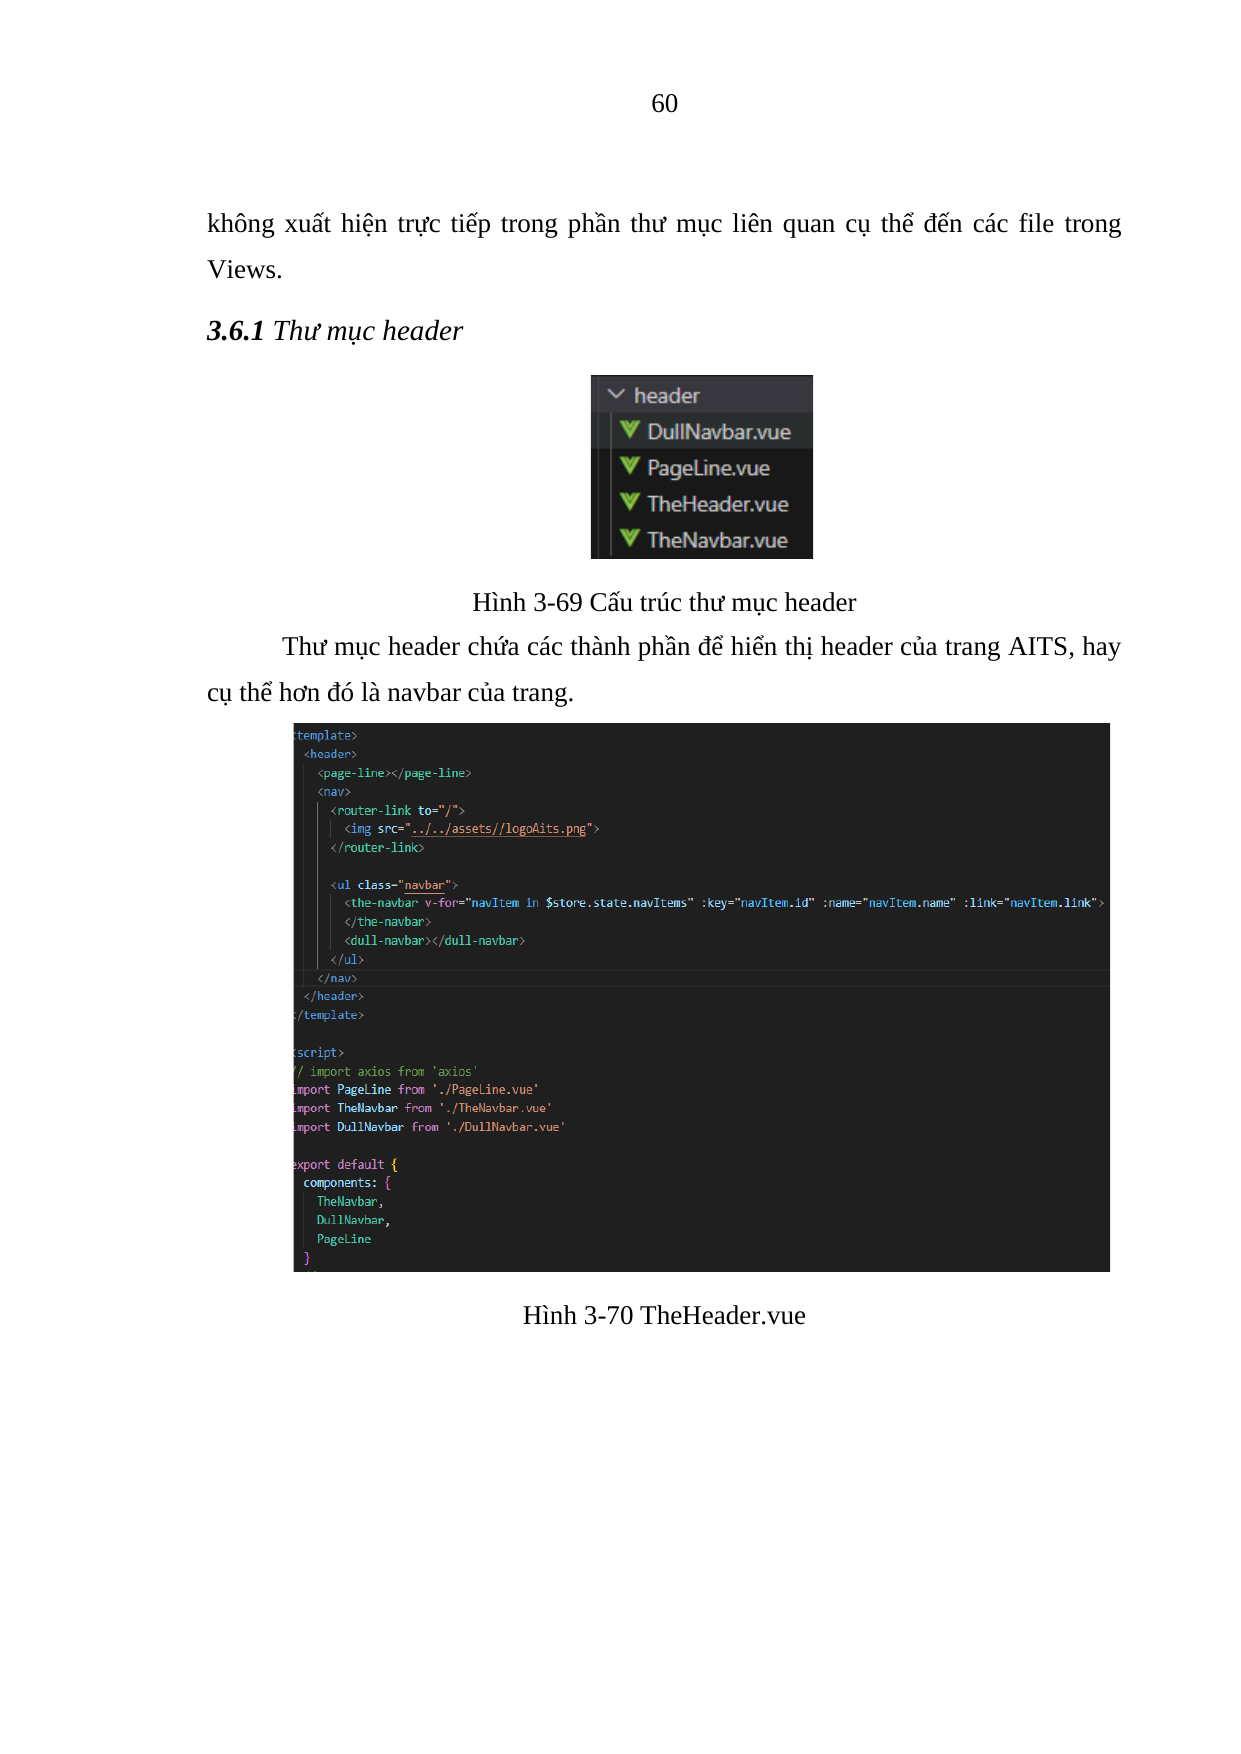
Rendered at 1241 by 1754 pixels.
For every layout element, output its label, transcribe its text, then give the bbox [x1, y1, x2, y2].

subtitle Thư mục header [207, 313, 1122, 346]
text Thư mục header chứa các thành phần để hiển thị header của trang AITS, hay cụ thể hơn đó là navbar của trang. [207, 630, 1122, 708]
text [207, 207, 1122, 284]
picture [293, 723, 1111, 1272]
picture [590, 375, 814, 559]
